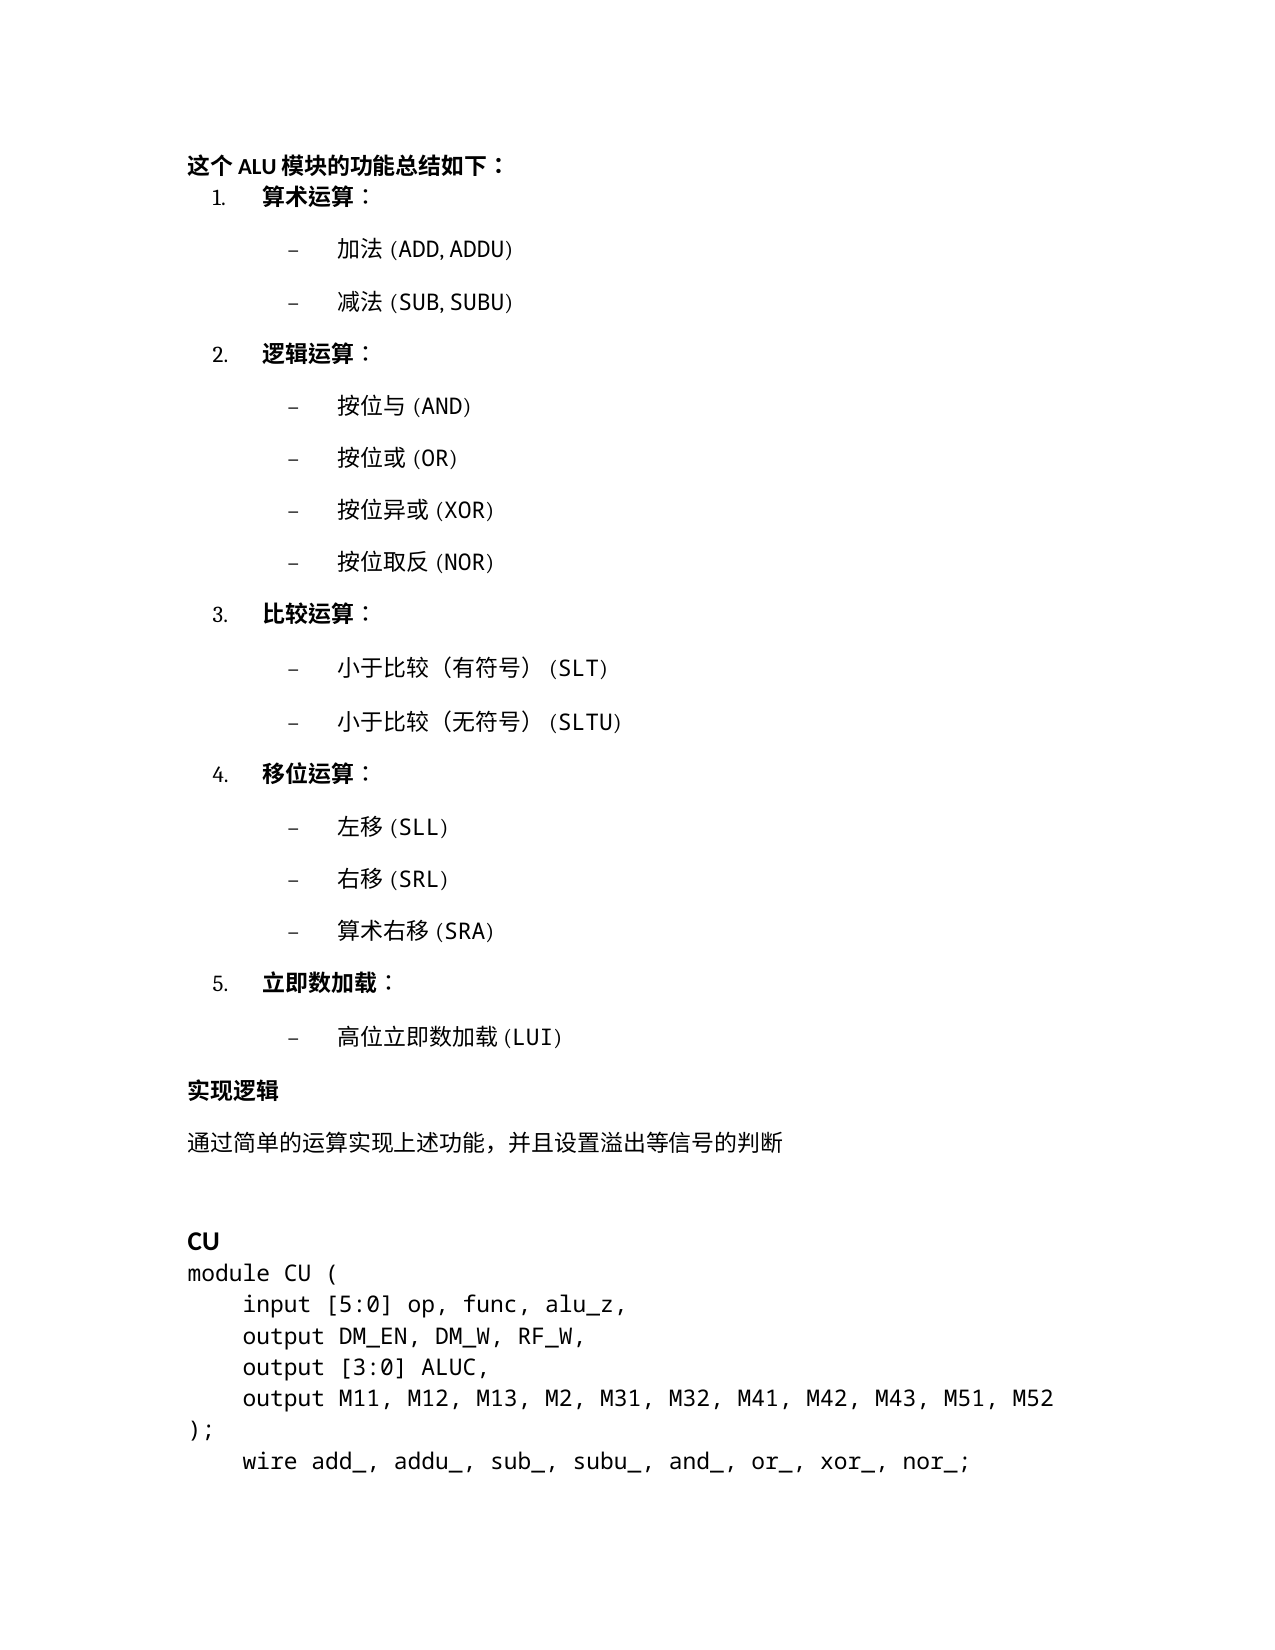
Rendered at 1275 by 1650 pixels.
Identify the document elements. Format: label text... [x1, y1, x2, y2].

list 逻辑运算： [212, 337, 1087, 369]
list 按位与 (AND) [287, 389, 1087, 421]
list 减法 (SUB, SUBU) [287, 285, 1087, 317]
list 左移 (SLL) [287, 810, 1087, 842]
list 按位取反 (NOR) [287, 546, 1087, 577]
list 比较运算： [212, 598, 1087, 629]
list 右移 (SRL) [287, 862, 1087, 894]
subtitle 这个ALU模块的功能总结如下： [187, 150, 1087, 181]
list 移位运算： [212, 758, 1087, 789]
list 算术运算： [212, 181, 1087, 212]
list 立即数加载： [212, 967, 1087, 998]
list 算术右移 (SRA) [287, 914, 1087, 946]
list 小于比较（无符号） (SLTU) [287, 704, 1087, 737]
list 加法 (ADD, ADDU) [287, 233, 1087, 264]
text 通过简单的运算实现上述功能，并且设置溢出等信号的判断 [187, 1125, 1087, 1158]
list 小于比较（有符号） (SLT) [287, 650, 1087, 683]
list 按位或 (OR) [287, 442, 1087, 473]
subtitle CU [187, 1224, 1087, 1257]
subtitle 实现逻辑 [187, 1073, 1087, 1106]
list 高位立即数加载 (LUI) [287, 1019, 1087, 1052]
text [187, 1257, 1087, 1476]
list 按位异或 (XOR) [287, 494, 1087, 525]
